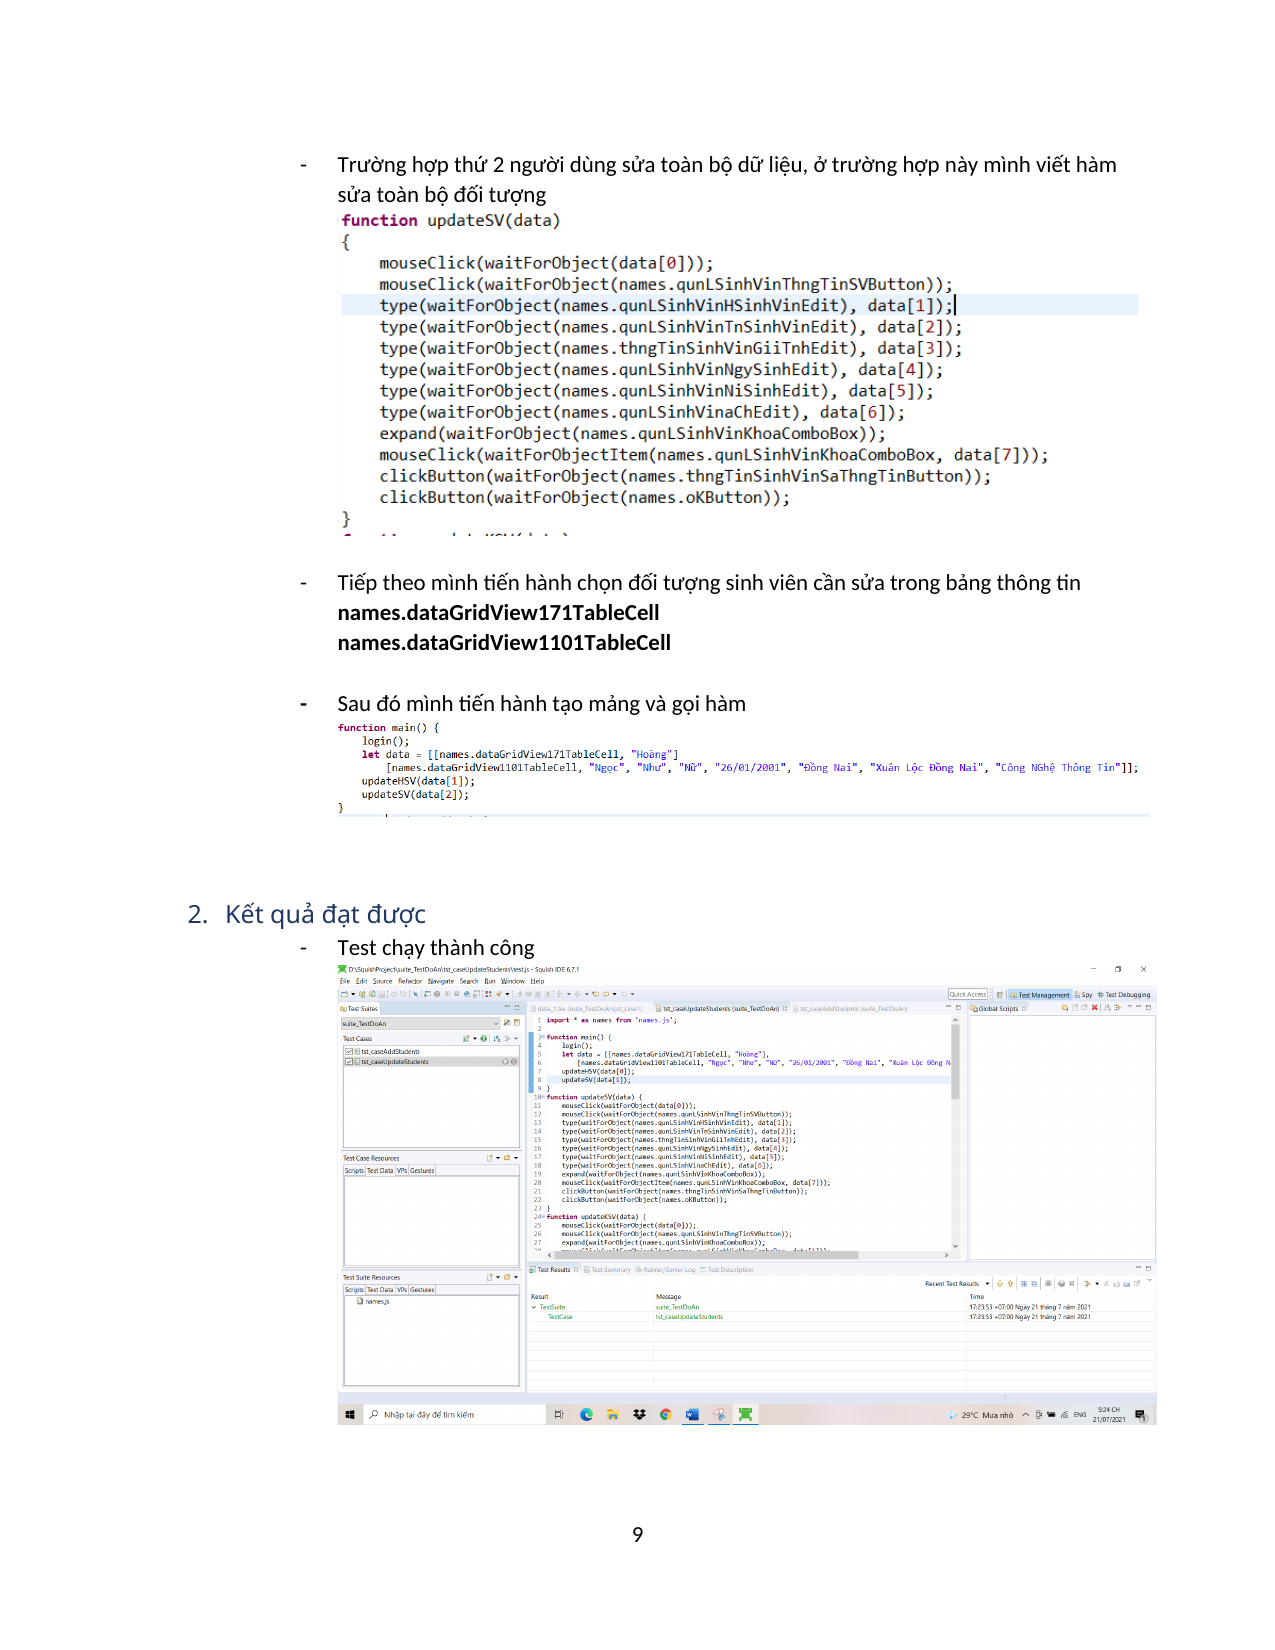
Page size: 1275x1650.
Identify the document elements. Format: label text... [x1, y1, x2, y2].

list names.dataGridView171TableCell [337, 598, 1125, 626]
picture [337, 963, 1157, 1425]
list Trường hợp thứ 2 người dùng sửa toàn bộ dữ liệu, ở trường hợp này mình viết hàm sửa toàn bộ đối tượng [300, 150, 1125, 208]
list Test chạy thành công [300, 933, 1125, 961]
picture [337, 210, 1139, 536]
list Tiếp theo mình tiến hành chọn đối tượng sinh viên cần sửa trong bảng thông tin [300, 568, 1125, 596]
list names.dataGridView1101TableCell [337, 628, 1125, 656]
list Sau đó mình tiến hành tạo mảng và gọi hàm [300, 689, 1125, 717]
subtitle Kết quả đạt được [187, 896, 1125, 930]
picture [337, 718, 1150, 817]
